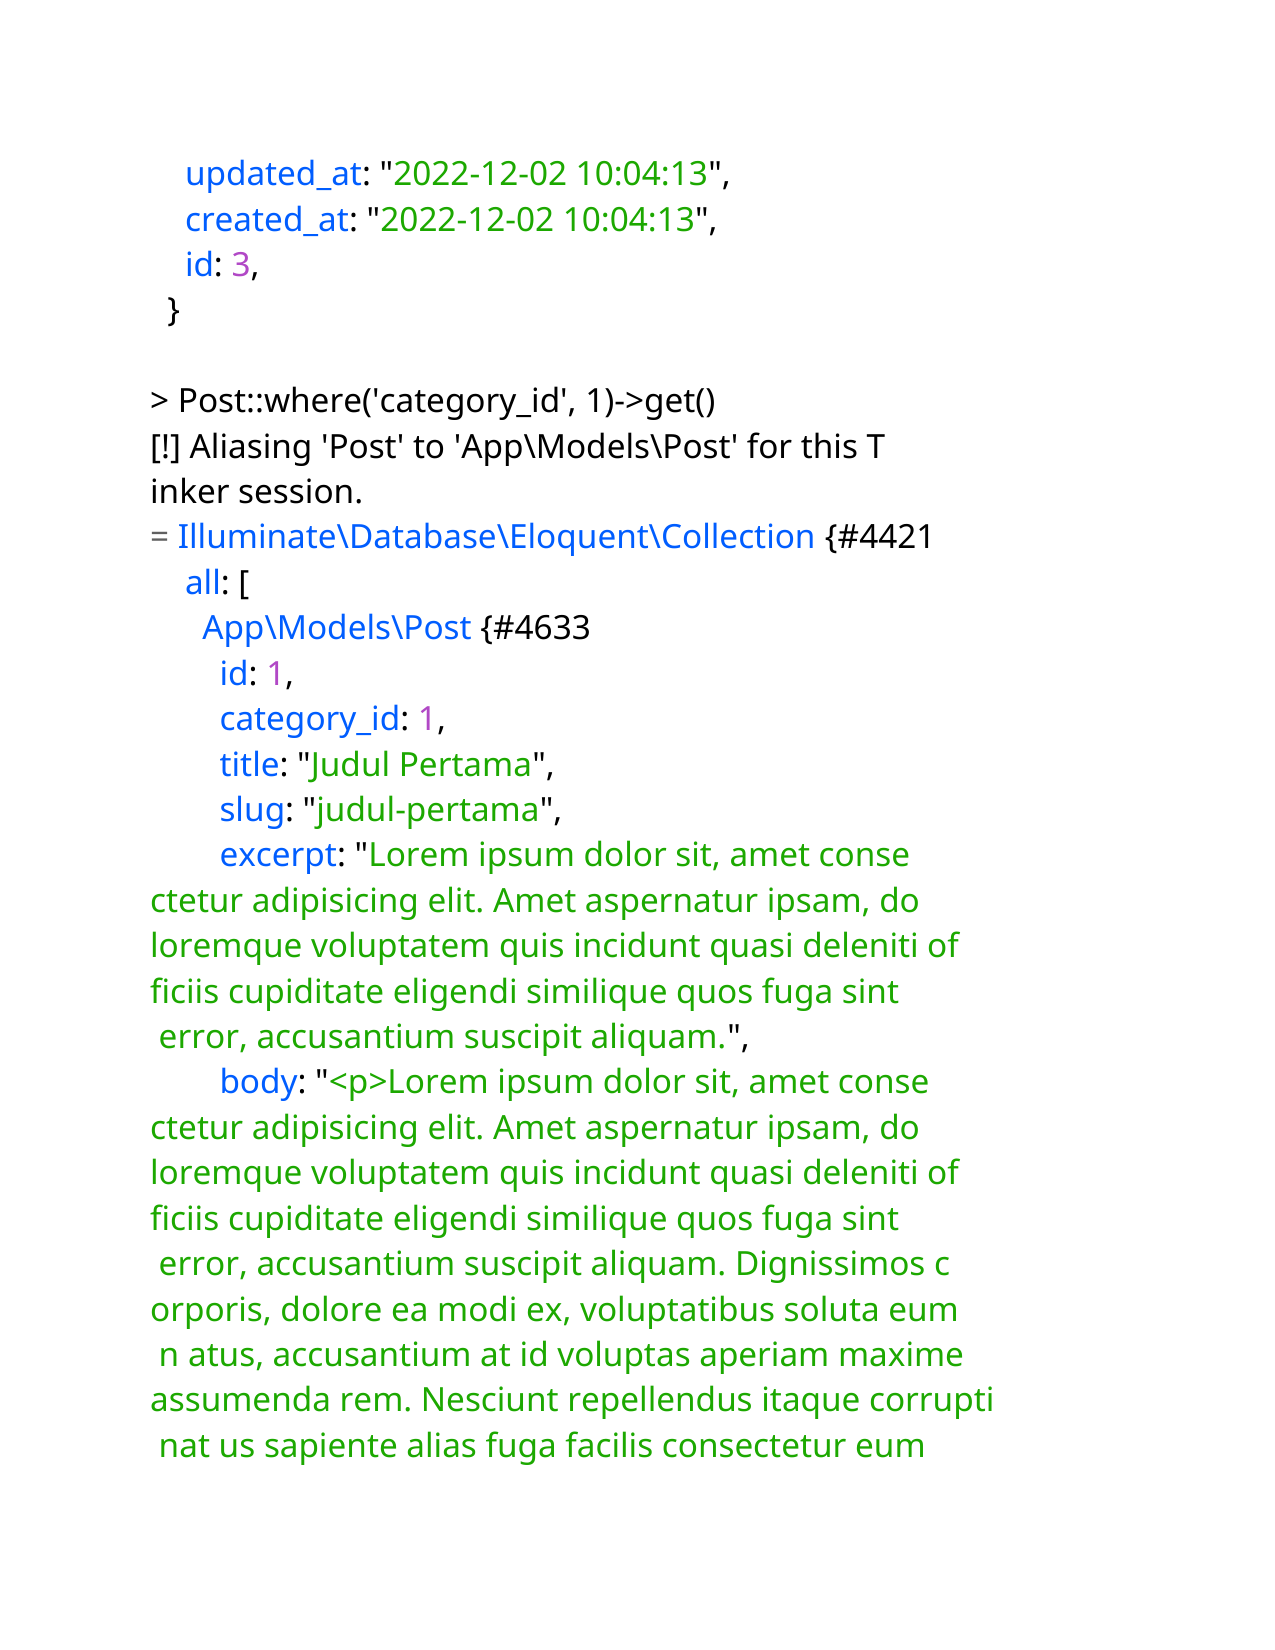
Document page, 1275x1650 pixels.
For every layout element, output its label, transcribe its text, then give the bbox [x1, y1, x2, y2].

text > Post::where('category_id', 1)->get() [150, 377, 1125, 422]
text excerpt: "Lorem ipsum dolor sit, amet conse [150, 831, 1125, 877]
text loremque voluptatem quis incidunt quasi deleniti of [150, 1149, 1125, 1194]
text orporis, dolore ea modi ex, voluptatibus soluta eum [150, 1285, 1125, 1331]
text assumenda rem. Nesciunt repellendus itaque corrupti [150, 1376, 1125, 1422]
text error, accusantium suscipit aliquam. Dignissimos c [150, 1240, 1125, 1285]
text App\Models\Post {#4633 [150, 604, 1125, 649]
text all: [ [150, 559, 1125, 604]
text id: 3, [150, 241, 1125, 286]
text body: "<p>Lorem ipsum dolor sit, amet conse [150, 1058, 1125, 1104]
text created_at: "2022-12-02 10:04:13", [150, 195, 1125, 241]
text } [150, 286, 1125, 332]
text title: "Judul Pertama", [150, 740, 1125, 786]
text [!] Aliasing 'Post' to 'App\Models\Post' for this T [150, 422, 1125, 468]
text nat us sapiente alias fuga facilis consectetur eum [150, 1422, 1125, 1467]
text ficiis cupiditate eligendi similique quos fuga sint [150, 1194, 1125, 1240]
text ctetur adipisicing elit. Amet aspernatur ipsam, do [150, 877, 1125, 922]
text error, accusantium suscipit aliquam.", [150, 1013, 1125, 1058]
text ctetur adipisicing elit. Amet aspernatur ipsam, do [150, 1104, 1125, 1149]
text loremque voluptatem quis incidunt quasi deleniti of [150, 922, 1125, 967]
text id: 1, [150, 649, 1125, 695]
text updated_at: "2022-12-02 10:04:13", [150, 150, 1125, 195]
text n atus, accusantium at id voluptas aperiam maxime [150, 1331, 1125, 1376]
text category_id: 1, [150, 695, 1125, 740]
text inker session. [150, 468, 1125, 513]
text = Illuminate\Database\Eloquent\Collection {#4421 [150, 513, 1125, 559]
text ficiis cupiditate eligendi similique quos fuga sint [150, 967, 1125, 1013]
text slug: "judul-pertama", [150, 786, 1125, 831]
